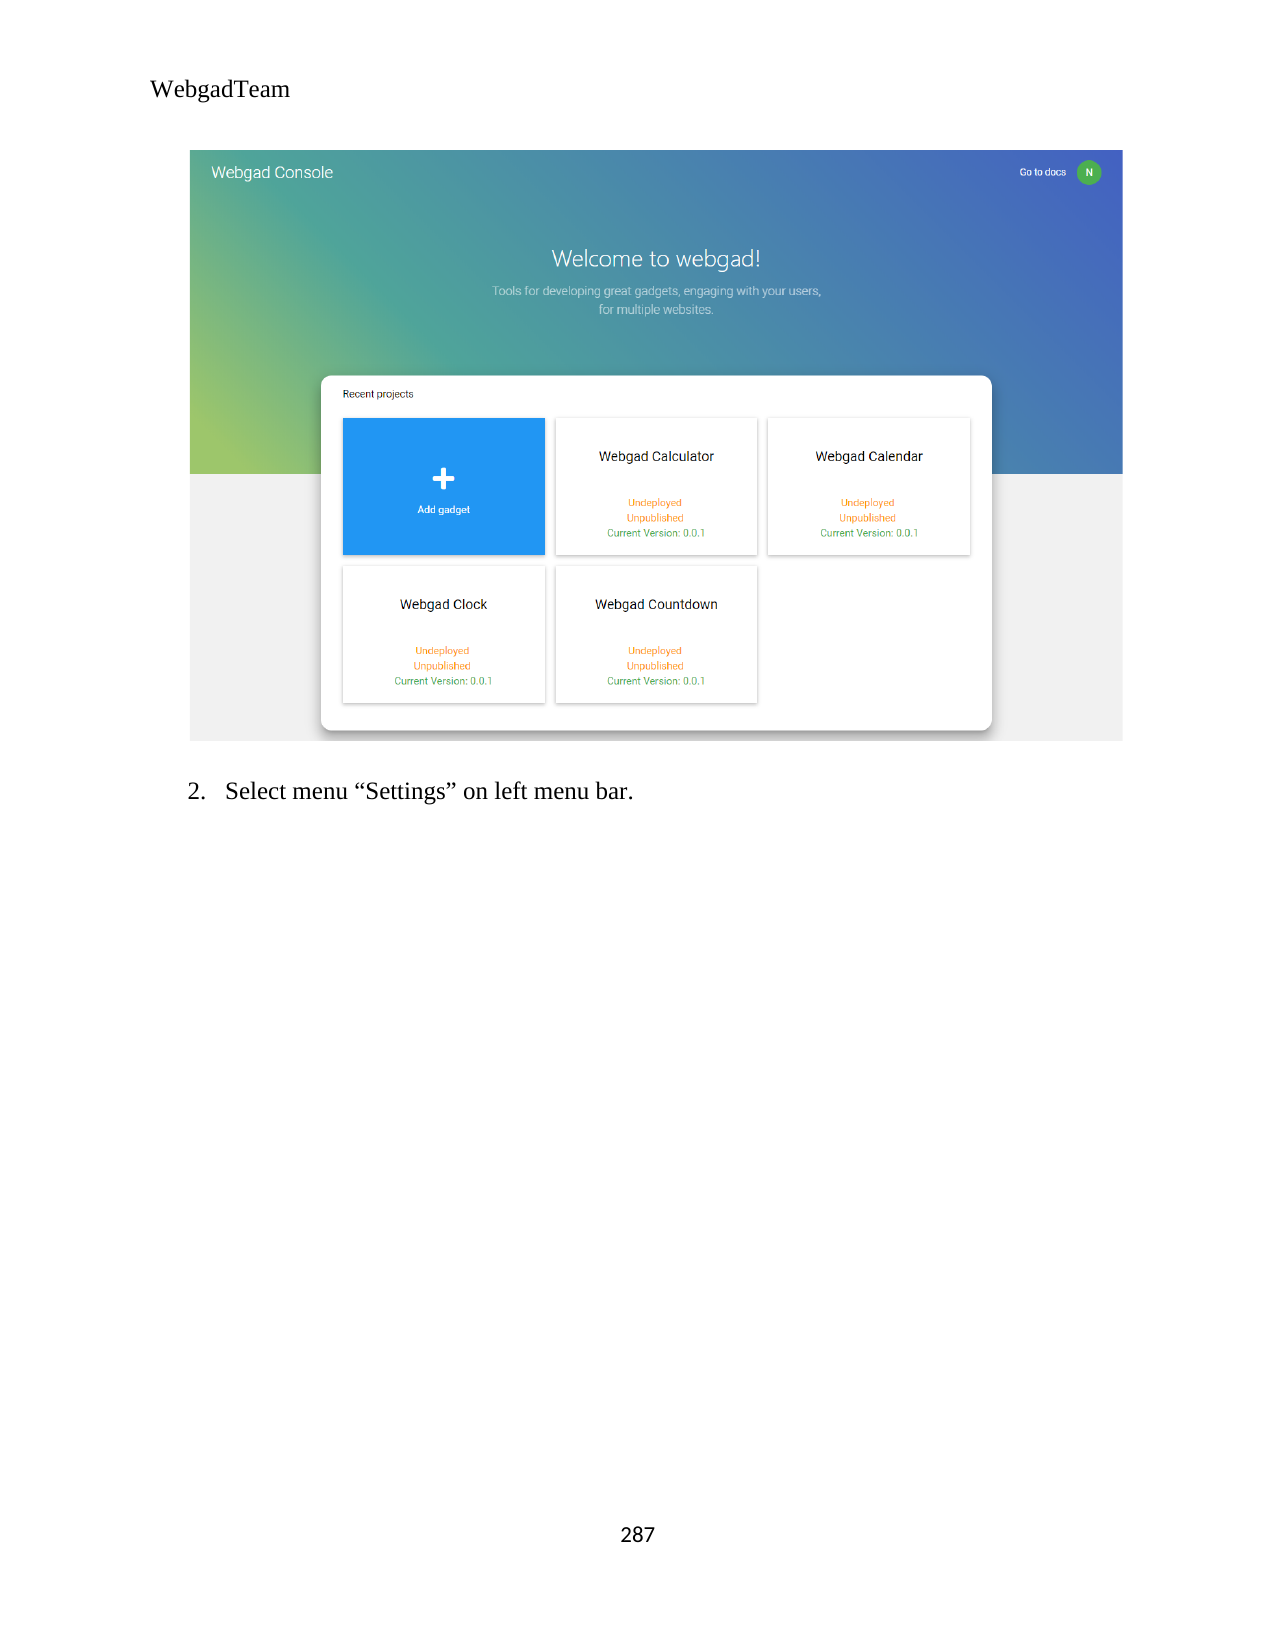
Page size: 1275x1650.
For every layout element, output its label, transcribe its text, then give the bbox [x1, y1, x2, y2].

list Select menu “Settings” on left menu bar. [187, 776, 1125, 804]
picture [189, 150, 1123, 741]
